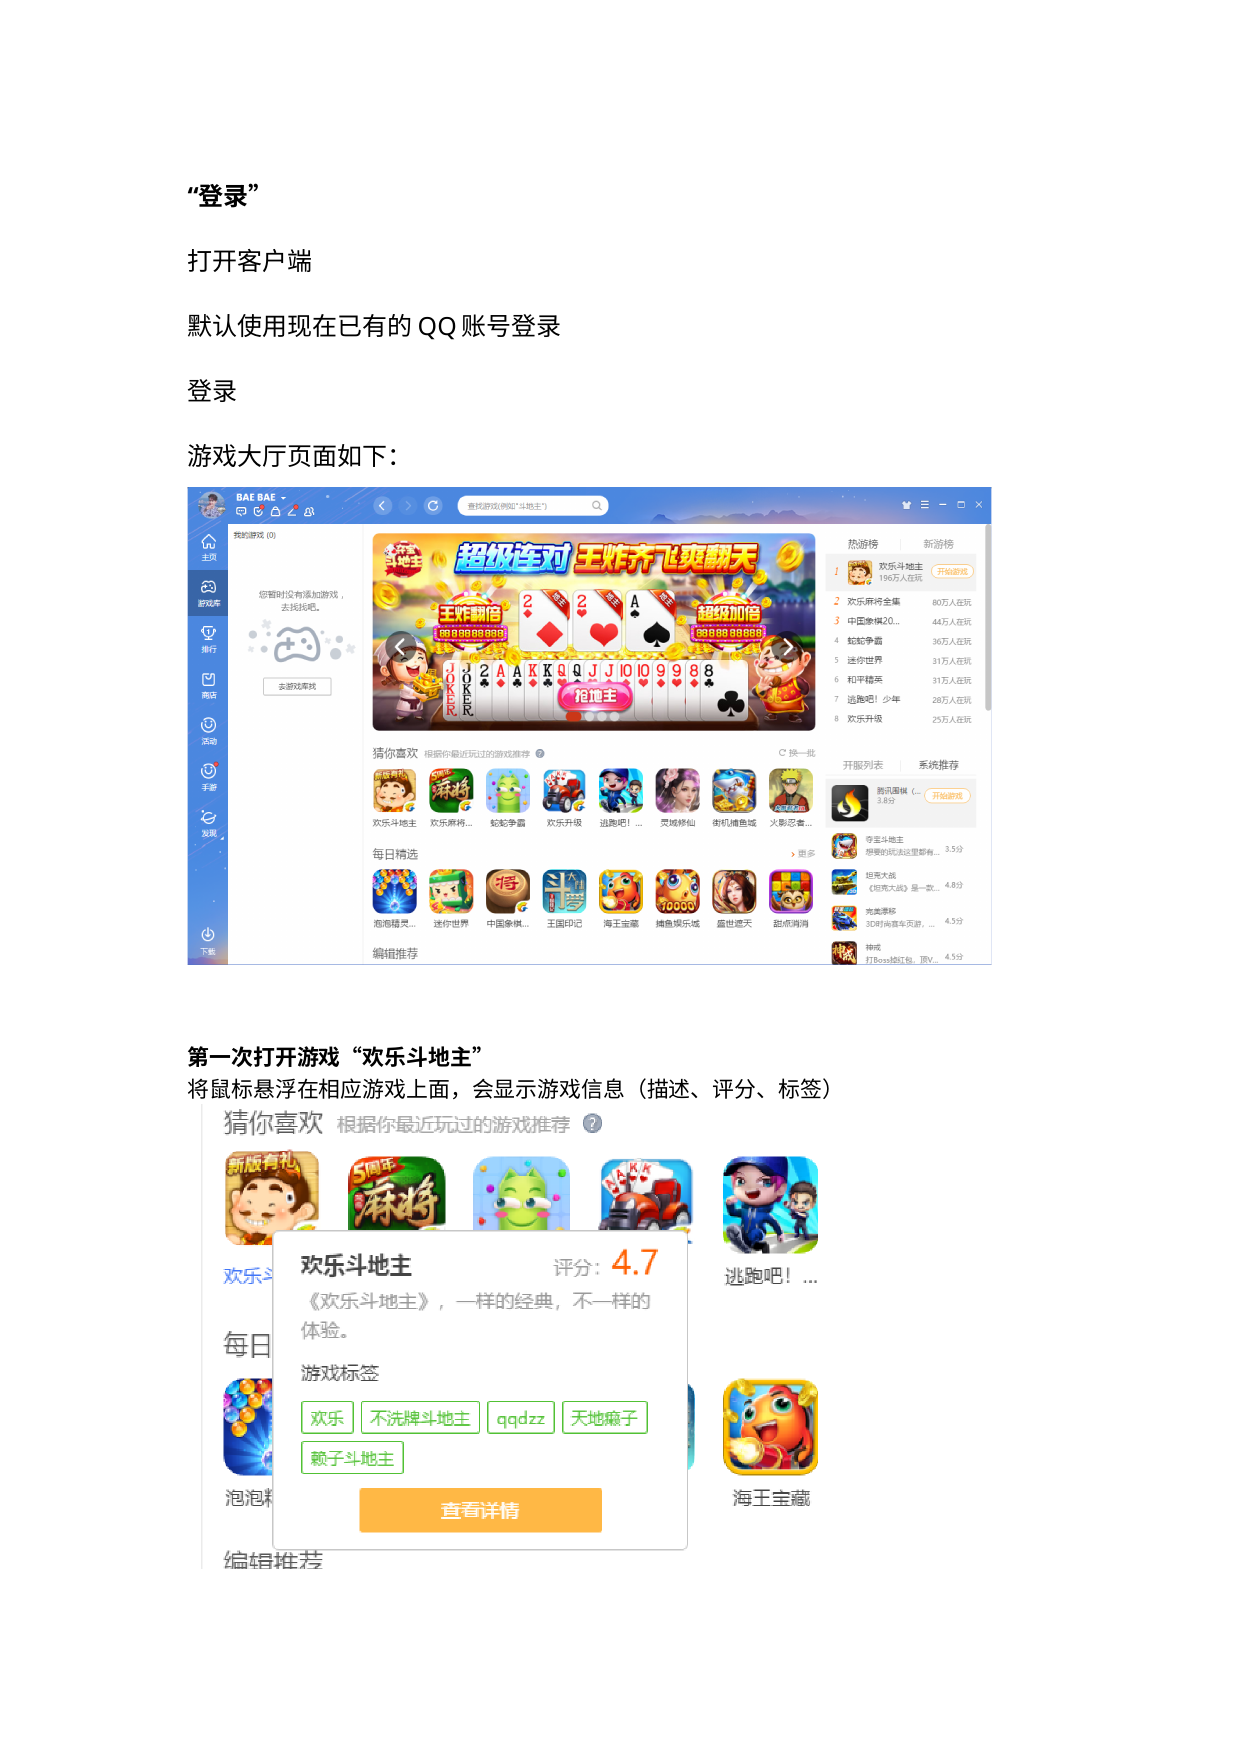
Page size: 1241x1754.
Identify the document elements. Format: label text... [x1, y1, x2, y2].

text 第一次打开游戏“欢乐斗地主” [187, 1039, 1053, 1072]
text 打开客户端 [187, 227, 1053, 292]
text 游戏大厅页面如下： [187, 422, 1053, 487]
text 登录 [187, 357, 1053, 422]
text 将鼠标悬浮在相应游戏上面，会显示游戏信息（描述、评分、标签） [187, 1072, 1053, 1104]
picture [187, 487, 992, 965]
picture [187, 1104, 818, 1569]
text “登录” [187, 162, 1053, 227]
text 默认使用现在已有的QQ账号登录 [187, 292, 1053, 357]
